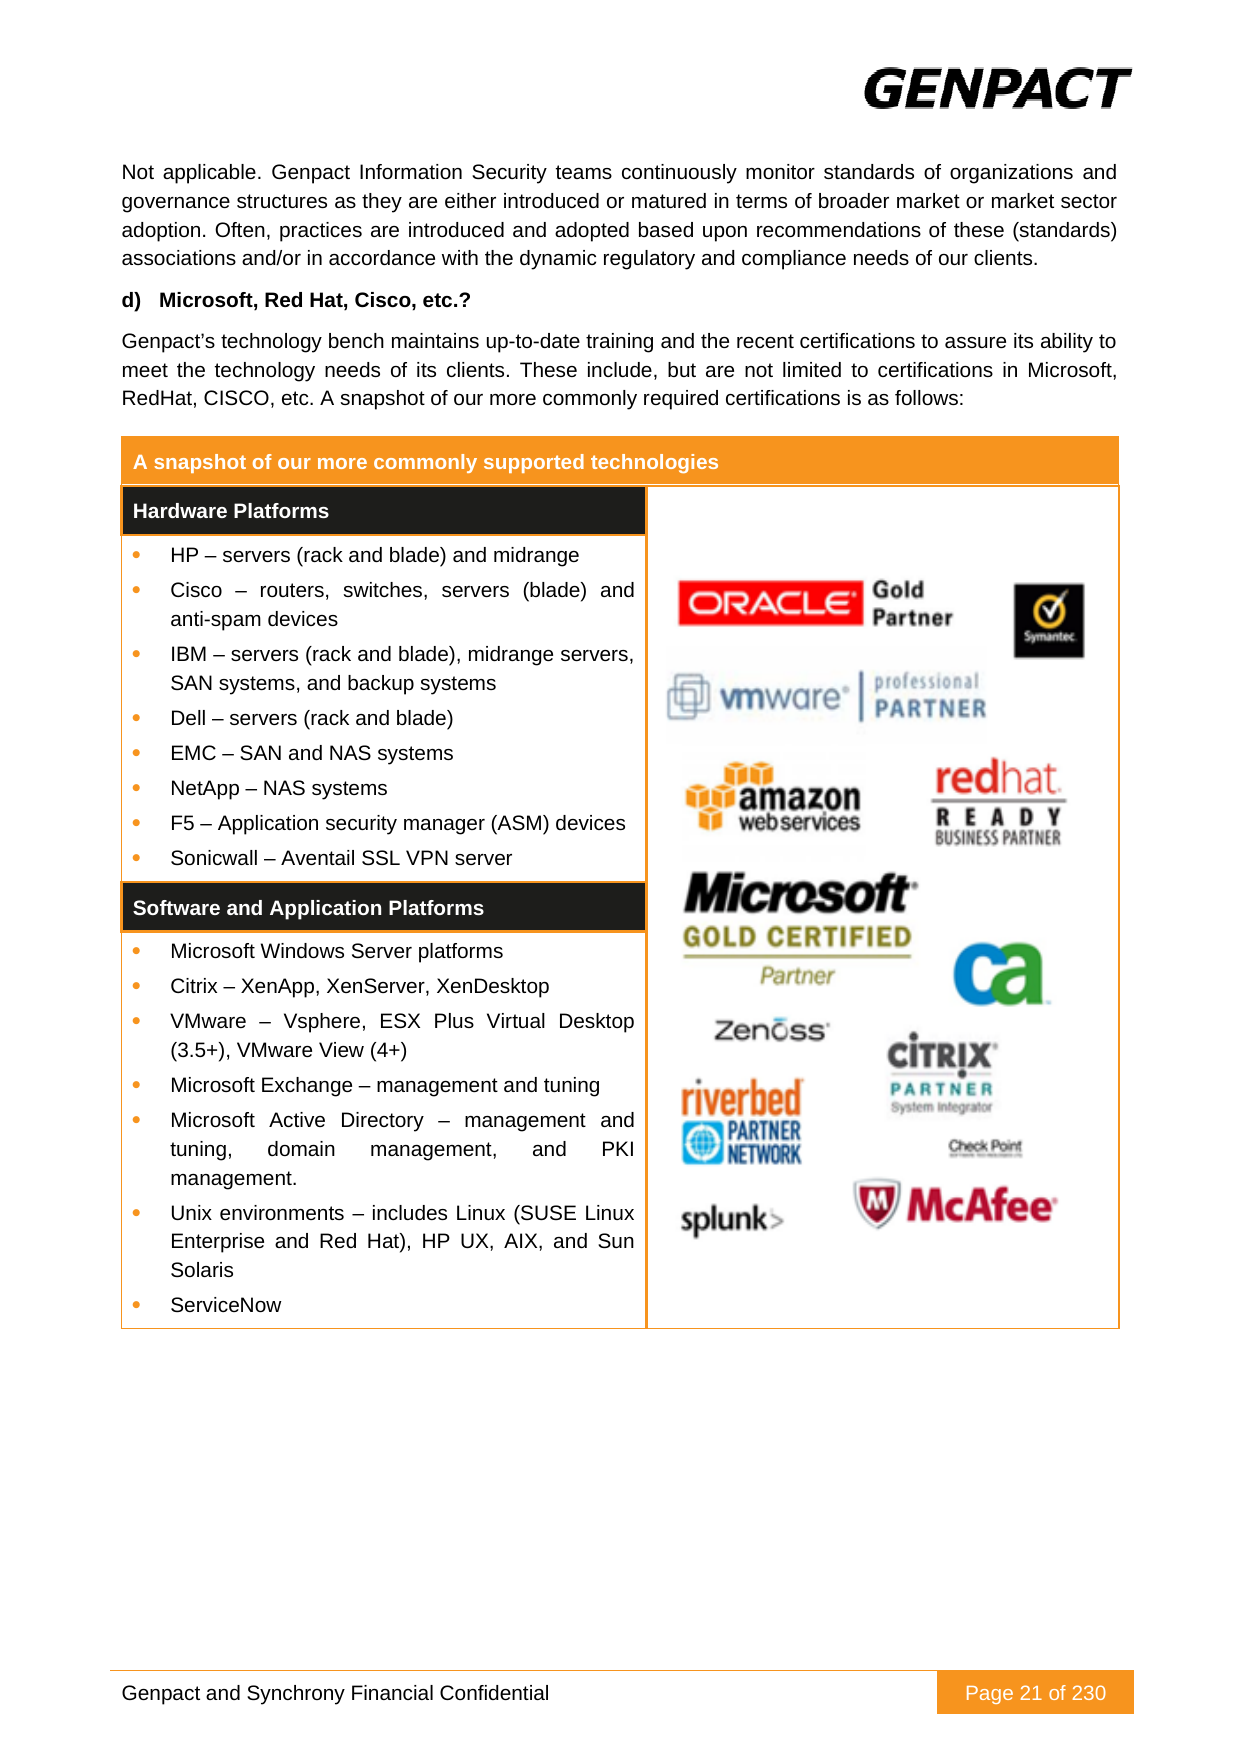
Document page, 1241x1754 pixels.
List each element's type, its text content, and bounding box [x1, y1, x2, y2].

table_cell Hardware Platforms [123, 487, 645, 534]
picture [657, 552, 1101, 1277]
table_header A snapshot of our more commonly supported technologies [122, 437, 1118, 484]
text Genpact’s technology bench maintains up-to-date training and the recent certifications to assure its ability to meet the technology needs of its clients. These include, but are not limited to certifications in Microsoft, RedHat, CISCO, etc. A snapshot of our more commonly required certifications is as follows: [121, 329, 1119, 410]
table_cell Software and Application Platforms [123, 883, 645, 930]
table_cell [648, 487, 1118, 1328]
picture [858, 56, 1134, 119]
table_cell HP – servers (rack and blade) and midrange Cisco – routers, switches, servers (blade) and anti-spam devices IBM – servers (rack and blade), midrange servers, SAN systems, and backup systems Dell – servers (rack and blade) EMC – SAN and NAS systems NetApp – NAS systems F5 – Application security manager (ASM) devices Sonicwall – Aventail SSL VPN server [122, 536, 645, 881]
text Not applicable. Genpact Information Security teams continuously monitor standards of organizations and governance structures as they are either introduced or matured in terms of broader market or market sector adoption. Often, practices are introduced and adopted based upon recommendations of these (standards) associations and/or in accordance with the dynamic regulatory and compliance needs of our clients. [121, 160, 1119, 270]
table_cell Microsoft Windows Server platforms Citrix – XenApp, XenServer, XenDesktop VMware – Vsphere, ESX Plus Virtual Desktop (3.5+), VMware View (4+) Microsoft Exchange – management and tuning Microsoft Active Directory – management and tuning, domain management, and PKI management. Unix environments – includes Linux (SUSE Linux Enterprise and Red Hat), HP UX, AIX, and Sun Solaris ServiceNow [122, 933, 645, 1328]
list Microsoft, Red Hat, Cisco, etc.? [121, 287, 1119, 311]
